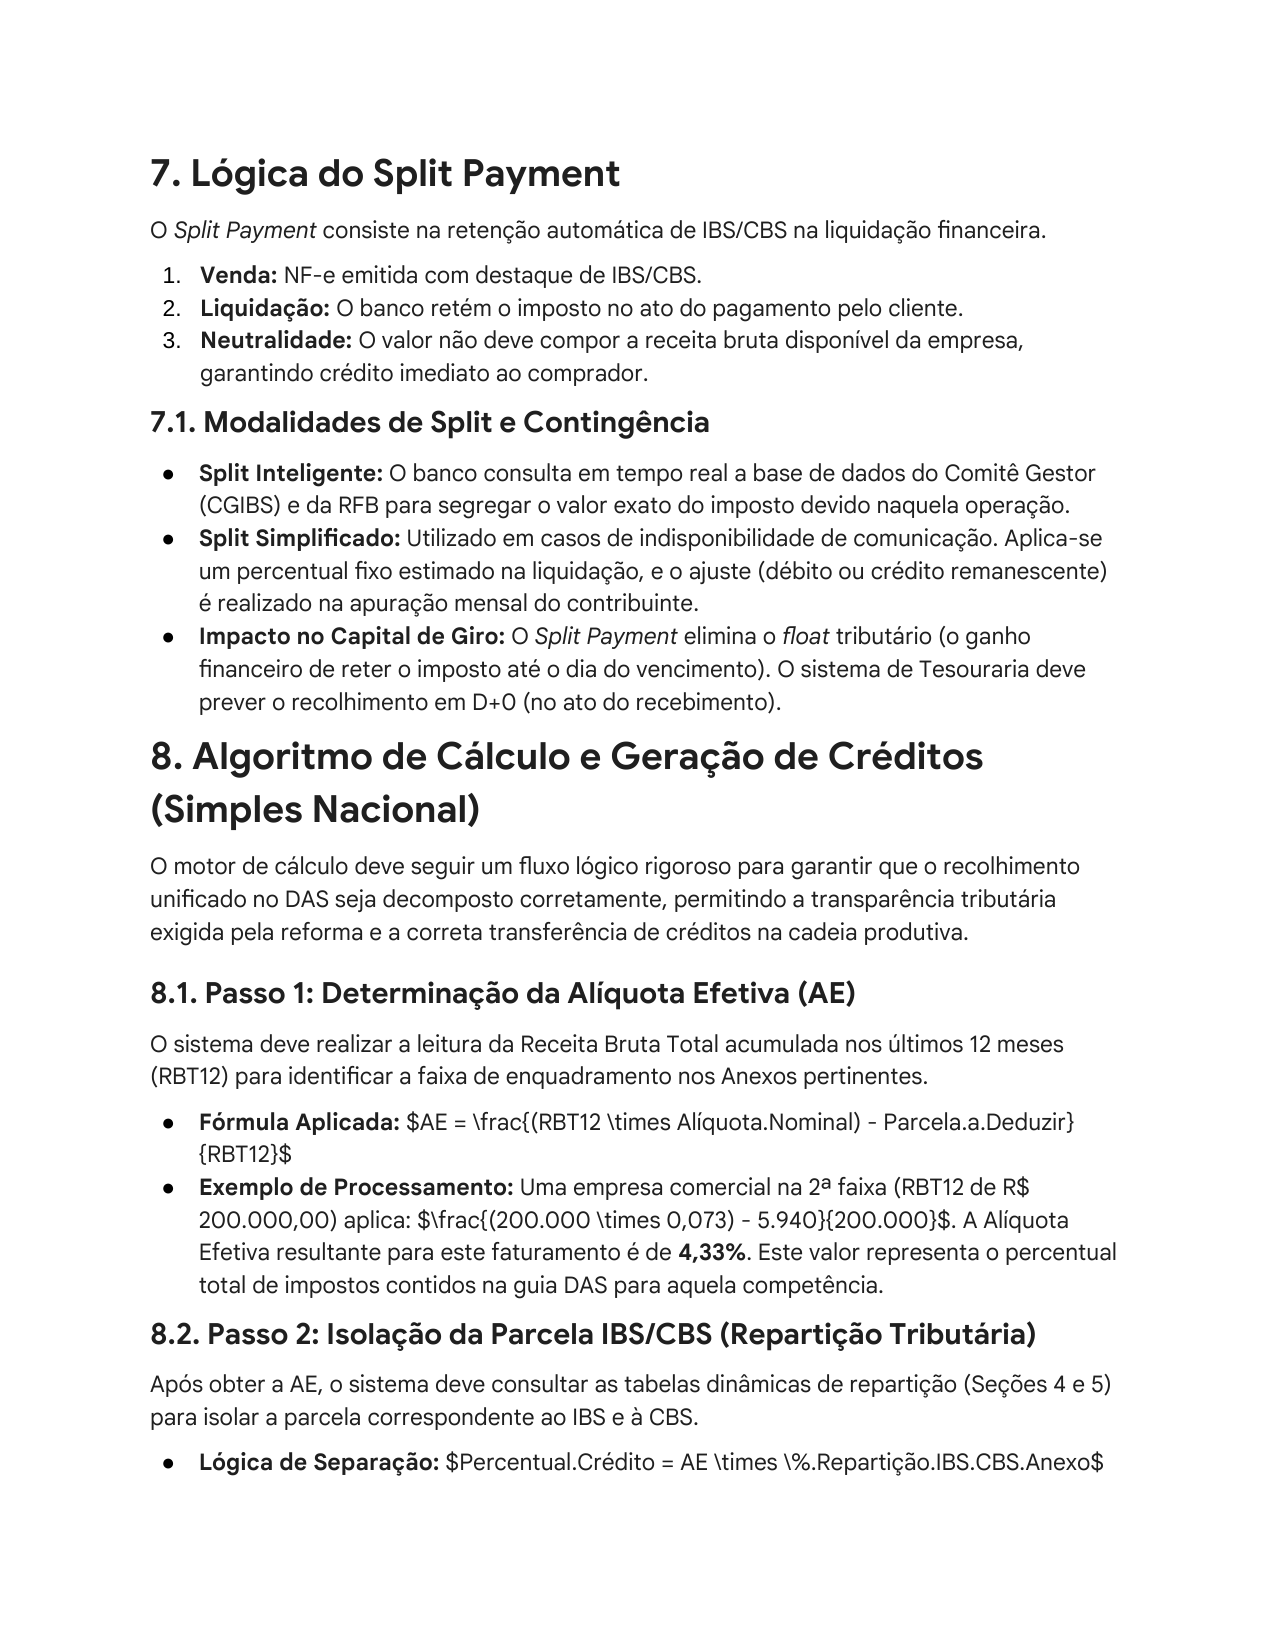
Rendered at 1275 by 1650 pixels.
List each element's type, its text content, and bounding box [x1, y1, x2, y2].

text O Split Payment consiste na retenção automática de IBS/CBS na liquidação financeira. [150, 216, 1125, 245]
list Lógica de Separação: $Percentual.Crédito = AE \times \%.Repartição.IBS.CBS.Anexo$ [161, 1448, 1125, 1477]
subtitle 8.1. Passo 1: Determinação da Alíquota Efetiva (AE) [150, 976, 1125, 1012]
list Split Simplificado: Utilizado em casos de indisponibilidade de comunicação. Aplica-se um percentual fixo estimado na liquidação, e o ajuste (débito ou crédito remanescente) é realizado na apuração mensal do contribuinte. [161, 524, 1125, 618]
list Exemplo de Processamento: Uma empresa comercial na 2ª faixa (RBT12 de R$ 200.000,00) aplica: $\frac{(200.000 \times 0,073) - 5.940}{200.000}$. A Alíquota Efetiva resultante para este faturamento é de 4,33%. Este valor representa o percentual total de impostos contidos na guia DAS para aquela competência. [161, 1173, 1125, 1300]
subtitle 8. Algoritmo de Cálculo e Geração de Créditos (Simples Nacional) [150, 733, 1125, 833]
subtitle 7. Lógica do Split Payment [150, 150, 1125, 197]
list Venda: NF-e emitida com destaque de IBS/CBS. [162, 261, 1125, 290]
list Fórmula Aplicada: $AE = \frac{(RBT12 \times Alíquota.Nominal) - Parcela.a.Deduzir}{RBT12}$ [161, 1108, 1125, 1169]
list Liquidação: O banco retém o imposto no ato do pagamento pelo cliente. [162, 294, 1125, 323]
list Impacto no Capital de Giro: O Split Payment elimina o float tributário (o ganho financeiro de reter o imposto até o dia do vencimento). O sistema de Tesouraria deve prever o recolhimento em D+0 (no ato do recebimento). [161, 622, 1125, 716]
text O sistema deve realizar a leitura da Receita Bruta Total acumulada nos últimos 12 meses (RBT12) para identificar a faixa de enquadramento nos Anexos pertinentes. [150, 1030, 1125, 1091]
list Split Inteligente: O banco consulta em tempo real a base de dados do Comitê Gestor (CGIBS) e da RFB para segregar o valor exato do imposto devido naquela operação. [161, 459, 1125, 520]
subtitle 7.1. Modalidades de Split e Contingência [150, 404, 1125, 441]
subtitle 8.2. Passo 2: Isolação da Parcela IBS/CBS (Repartição Tributária) [150, 1316, 1125, 1353]
text O motor de cálculo deve seguir um fluxo lógico rigoroso para garantir que o recolhimento unificado no DAS seja decomposto corretamente, permitindo a transparência tributária exigida pela reforma e a correta transferência de créditos na cadeia produtiva. [150, 852, 1125, 947]
list Neutralidade: O valor não deve compor a receita bruta disponível da empresa, garantindo crédito imediato ao comprador. [162, 327, 1125, 388]
text Após obter a AE, o sistema deve consultar as tabelas dinâmicas de repartição (Seções 4 e 5) para isolar a parcela correspondente ao IBS e à CBS. [150, 1371, 1125, 1432]
